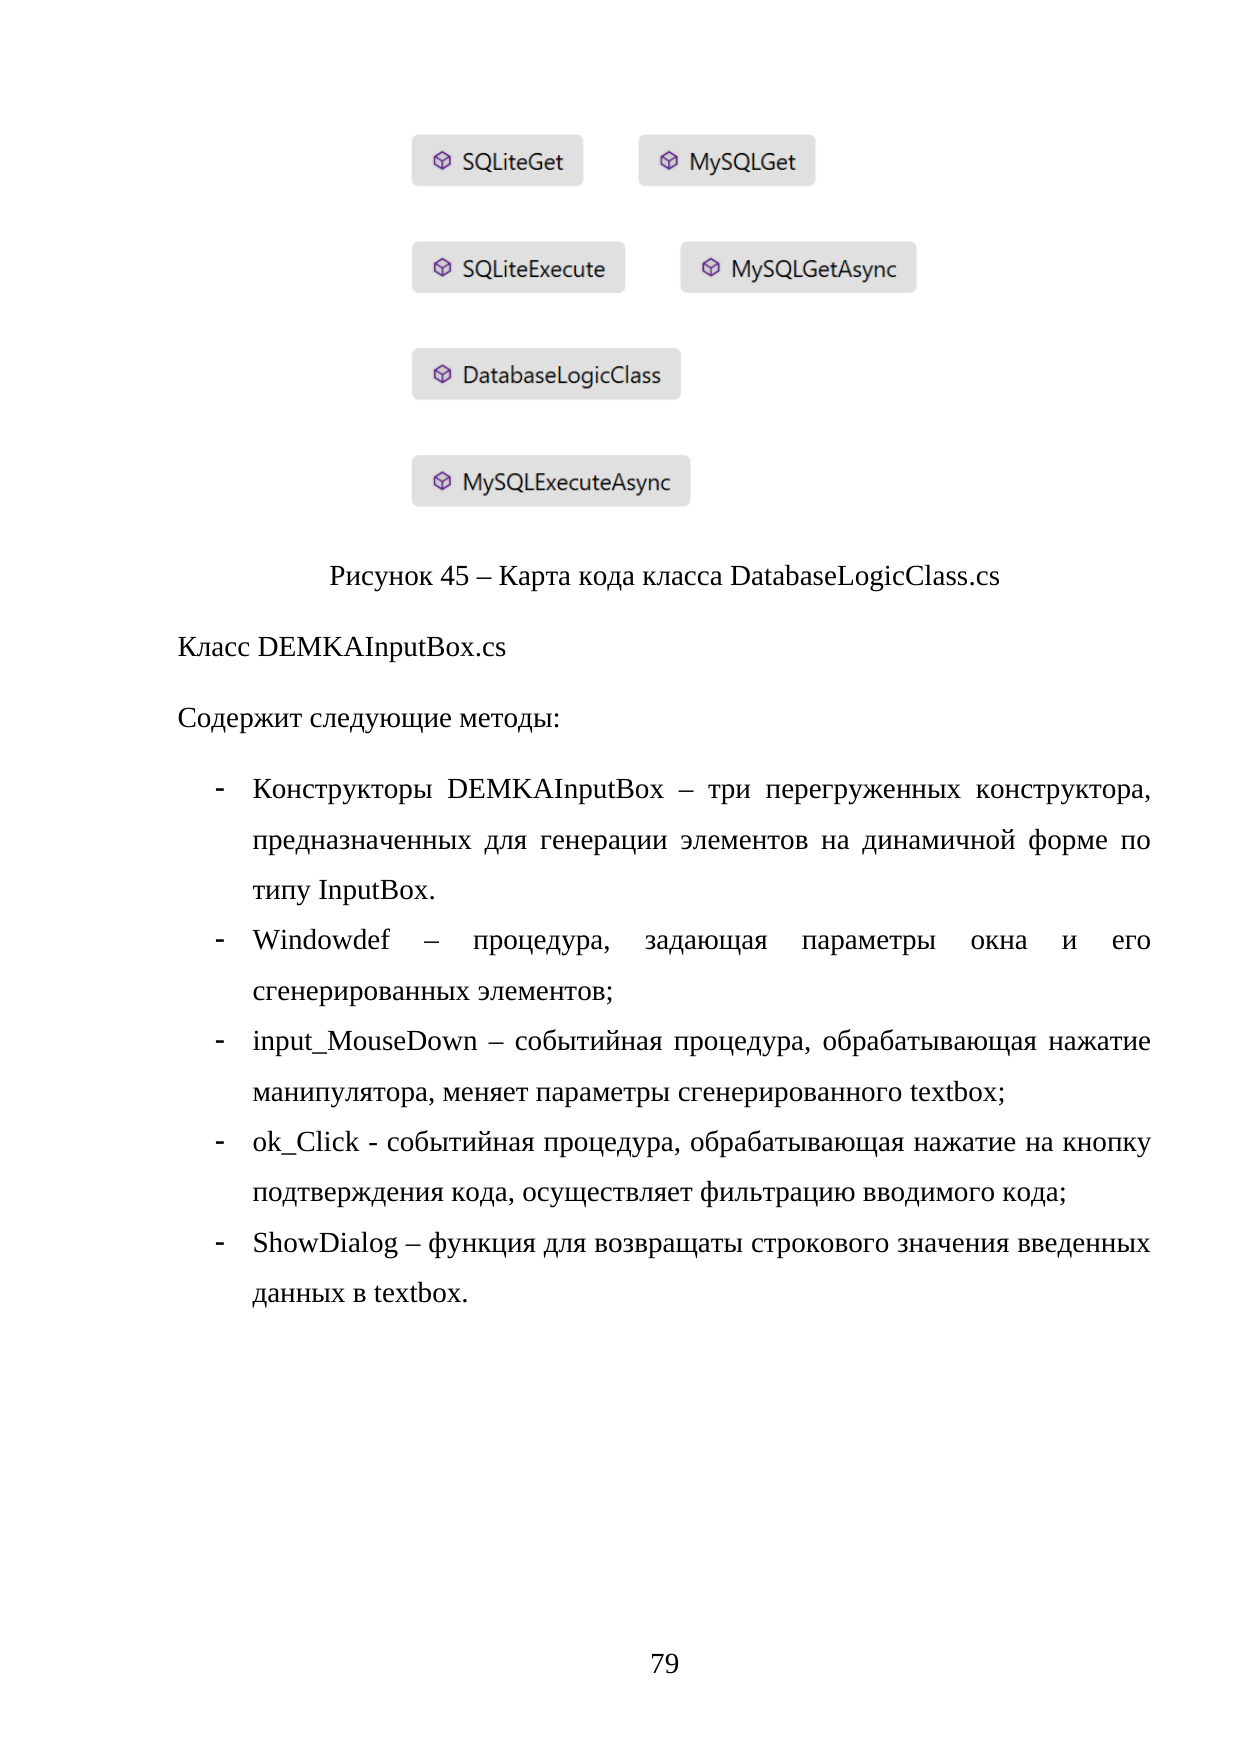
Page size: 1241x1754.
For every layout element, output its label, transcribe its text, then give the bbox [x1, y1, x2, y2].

text Рисунок 45 – Карта кода класса DatabaseLogicClass.cs [177, 558, 1152, 592]
list ok_Click - событийная процедура, обрабатывающая нажатие на кнопку подтверждения кода, осуществляет фильтрацию вводимого кода; [215, 1124, 1152, 1208]
list ShowDialog – функция для возвращаты строкового значения введенных данных в textbox. [215, 1225, 1152, 1309]
list Конструкторы DEMKAInputBox – три перегруженных конструктора, предназначенных для генерации элементов на динамичной форме по типу InputBox. [215, 771, 1152, 906]
picture [398, 118, 931, 521]
text Класс DEMKAInputBox.cs [177, 629, 1152, 663]
text Содержит следующие методы: [177, 700, 1152, 734]
list Windowdef – процедура, задающая параметры окна и его сгенерированных элементов; [215, 922, 1152, 1006]
list input_MouseDown – событийная процедура, обрабатывающая нажатие манипулятора, меняет параметры сгенерированного textbox; [215, 1023, 1152, 1107]
